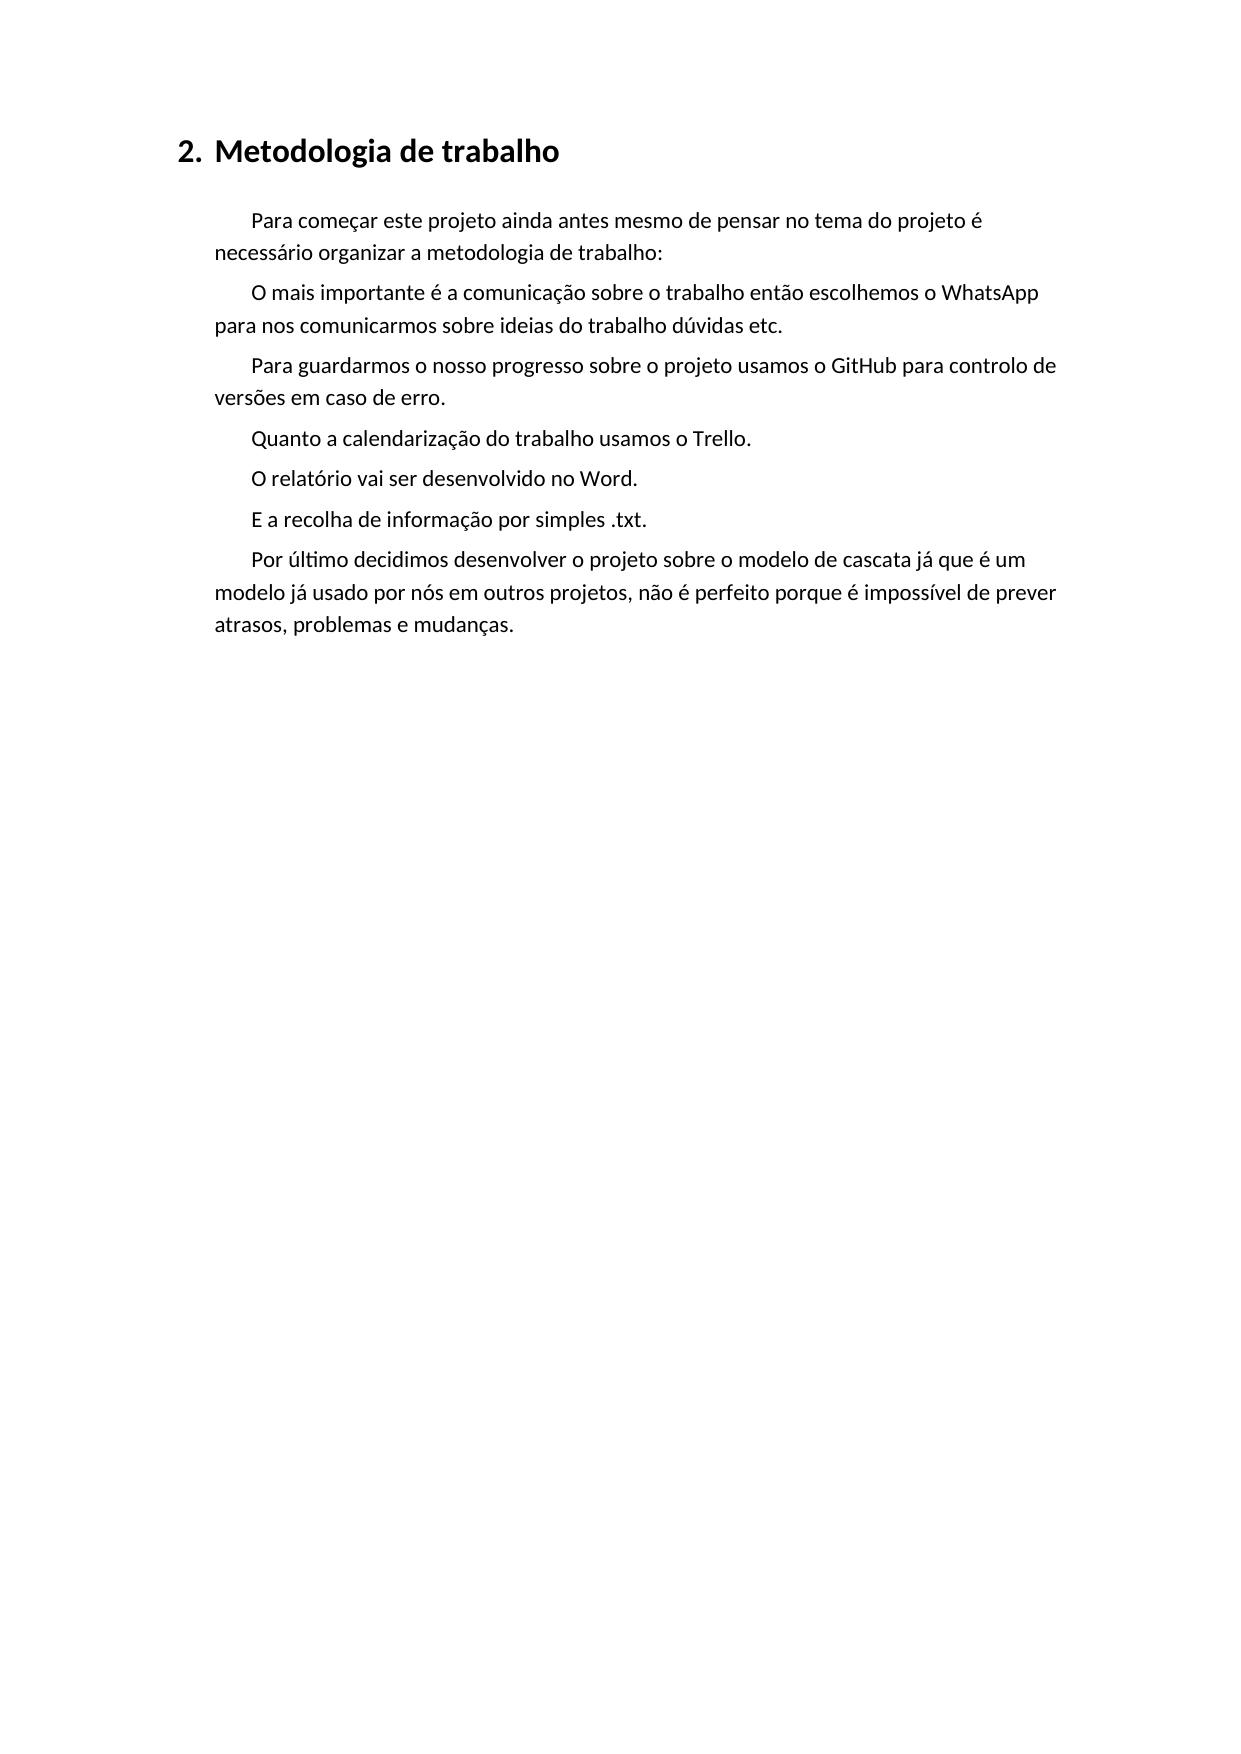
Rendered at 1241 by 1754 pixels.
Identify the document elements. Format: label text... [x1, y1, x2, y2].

text Por último decidimos desenvolver o projeto sobre o modelo de cascata já que é um modelo já usado por nós em outros projetos, não é perfeito porque é impossível de prever atrasos, problemas e mudanças. [214, 546, 1063, 638]
subtitle Metodologia de trabalho [177, 130, 1063, 171]
text Para começar este projeto ainda antes mesmo de pensar no tema do projeto é necessário organizar a metodologia de trabalho: [214, 206, 1063, 266]
text O relatório vai ser desenvolvido no Word. [214, 464, 1063, 492]
text E a recolha de informação por simples .txt. [214, 505, 1063, 533]
text Para guardarmos o nosso progresso sobre o projeto usamos o GitHub para controlo de versões em caso de erro. [214, 351, 1063, 411]
text Quanto a calendarização do trabalho usamos o Trello. [214, 424, 1063, 452]
text O mais importante é a comunicação sobre o trabalho então escolhemos o WhatsApp para nos comunicarmos sobre ideias do trabalho dúvidas etc. [214, 278, 1063, 339]
